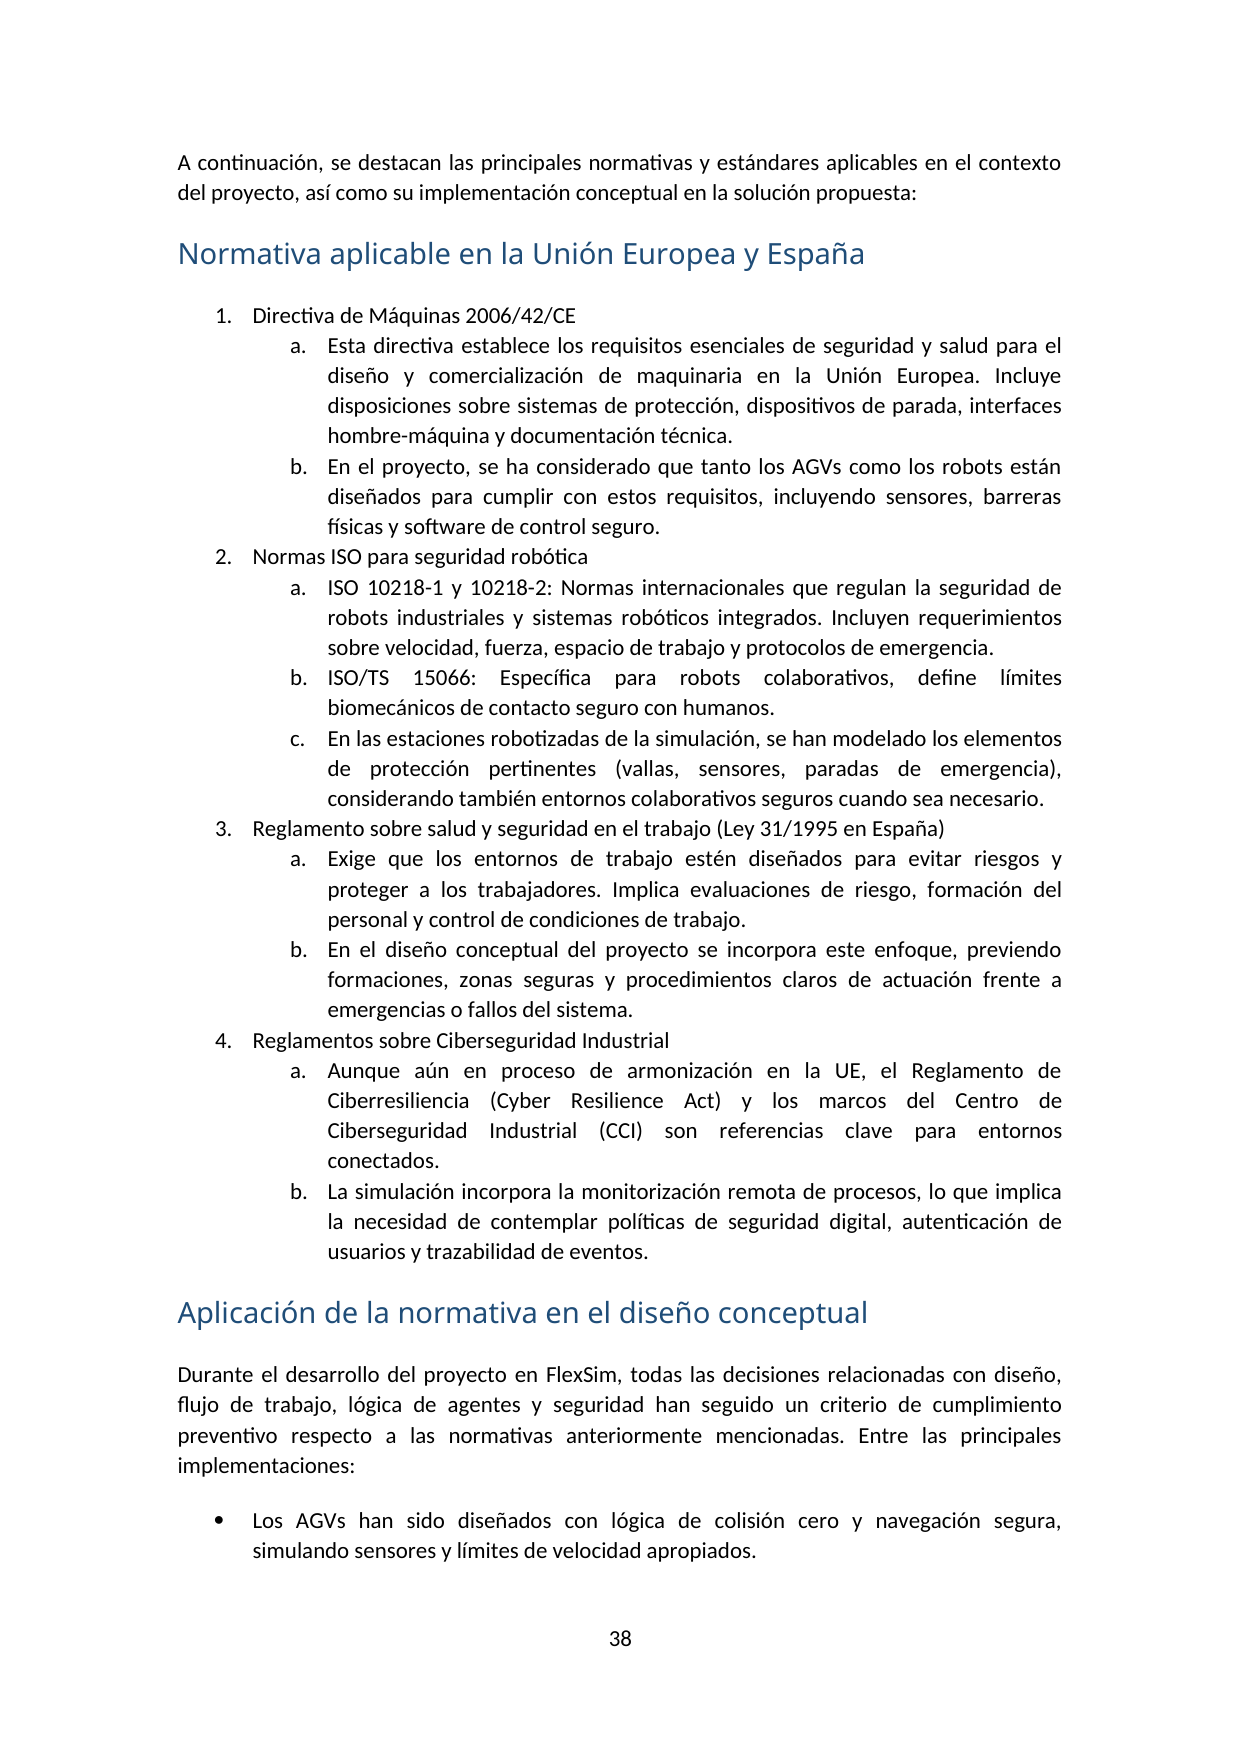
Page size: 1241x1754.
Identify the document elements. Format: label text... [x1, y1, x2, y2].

list ISO/TS 15066: Específica para robots colaborativos, define límites biomecánicos de contacto seguro con humanos. [290, 663, 1063, 722]
list En el proyecto, se ha considerado que tanto los AGVs como los robots están diseñados para cumplir con estos requisitos, incluyendo sensores, barreras físicas y software de control seguro. [290, 452, 1063, 540]
list La simulación incorpora la monitorización remota de procesos, lo que implica la necesidad de contemplar políticas de seguridad digital, autenticación de usuarios y trazabilidad de eventos. [290, 1177, 1063, 1265]
list Normas ISO para seguridad robótica [215, 542, 1063, 571]
list Esta directiva establece los requisitos esenciales de seguridad y salud para el diseño y comercialización de maquinaria en la Unión Europea. Incluye disposiciones sobre sistemas de protección, dispositivos de parada, interfaces hombre-máquina y documentación técnica. [290, 331, 1063, 450]
list Exige que los entornos de trabajo estén diseñados para evitar riesgos y proteger a los trabajadores. Implica evaluaciones de riesgo, formación del personal y control de condiciones de trabajo. [290, 844, 1063, 933]
list Los AGVs han sido diseñados con lógica de colisión cero y navegación segura, simulando sensores y límites de velocidad apropiados. [215, 1506, 1063, 1564]
subtitle Aplicación de la normativa en el diseño conceptual [177, 1292, 1063, 1332]
list Reglamento sobre salud y seguridad en el trabajo (Ley 31/1995 en España) [215, 814, 1063, 842]
list Aunque aún en proceso de armonización en la UE, el Reglamento de Ciberresiliencia (Cyber Resilience Act) y los marcos del Centro de Ciberseguridad Industrial (CCI) son referencias clave para entornos conectados. [290, 1056, 1063, 1175]
list En las estaciones robotizadas de la simulación, se han modelado los elementos de protección pertinentes (vallas, sensores, paradas de emergencia), considerando también entornos colaborativos seguros cuando sea necesario. [290, 724, 1063, 812]
list Directiva de Máquinas 2006/42/CE [215, 301, 1063, 329]
text A continuación, se destacan las principales normativas y estándares aplicables en el contexto del proyecto, así como su implementación conceptual en la solución propuesta: [177, 148, 1063, 206]
list En el diseño conceptual del proyecto se incorpora este enfoque, previendo formaciones, zonas seguras y procedimientos claros de actuación frente a emergencias o fallos del sistema. [290, 935, 1063, 1024]
subtitle Normativa aplicable en la Unión Europea y España [177, 233, 1063, 273]
list ISO 10218-1 y 10218-2: Normas internacionales que regulan la seguridad de robots industriales y sistemas robóticos integrados. Incluyen requerimientos sobre velocidad, fuerza, espacio de trabajo y protocolos de emergencia. [290, 573, 1063, 661]
text Durante el desarrollo del proyecto en FlexSim, todas las decisiones relacionadas con diseño, flujo de trabajo, lógica de agentes y seguridad han seguido un criterio de cumplimiento preventivo respecto a las normativas anteriormente mencionadas. Entre las principales implementaciones: [177, 1360, 1063, 1479]
list Reglamentos sobre Ciberseguridad Industrial [215, 1026, 1063, 1054]
